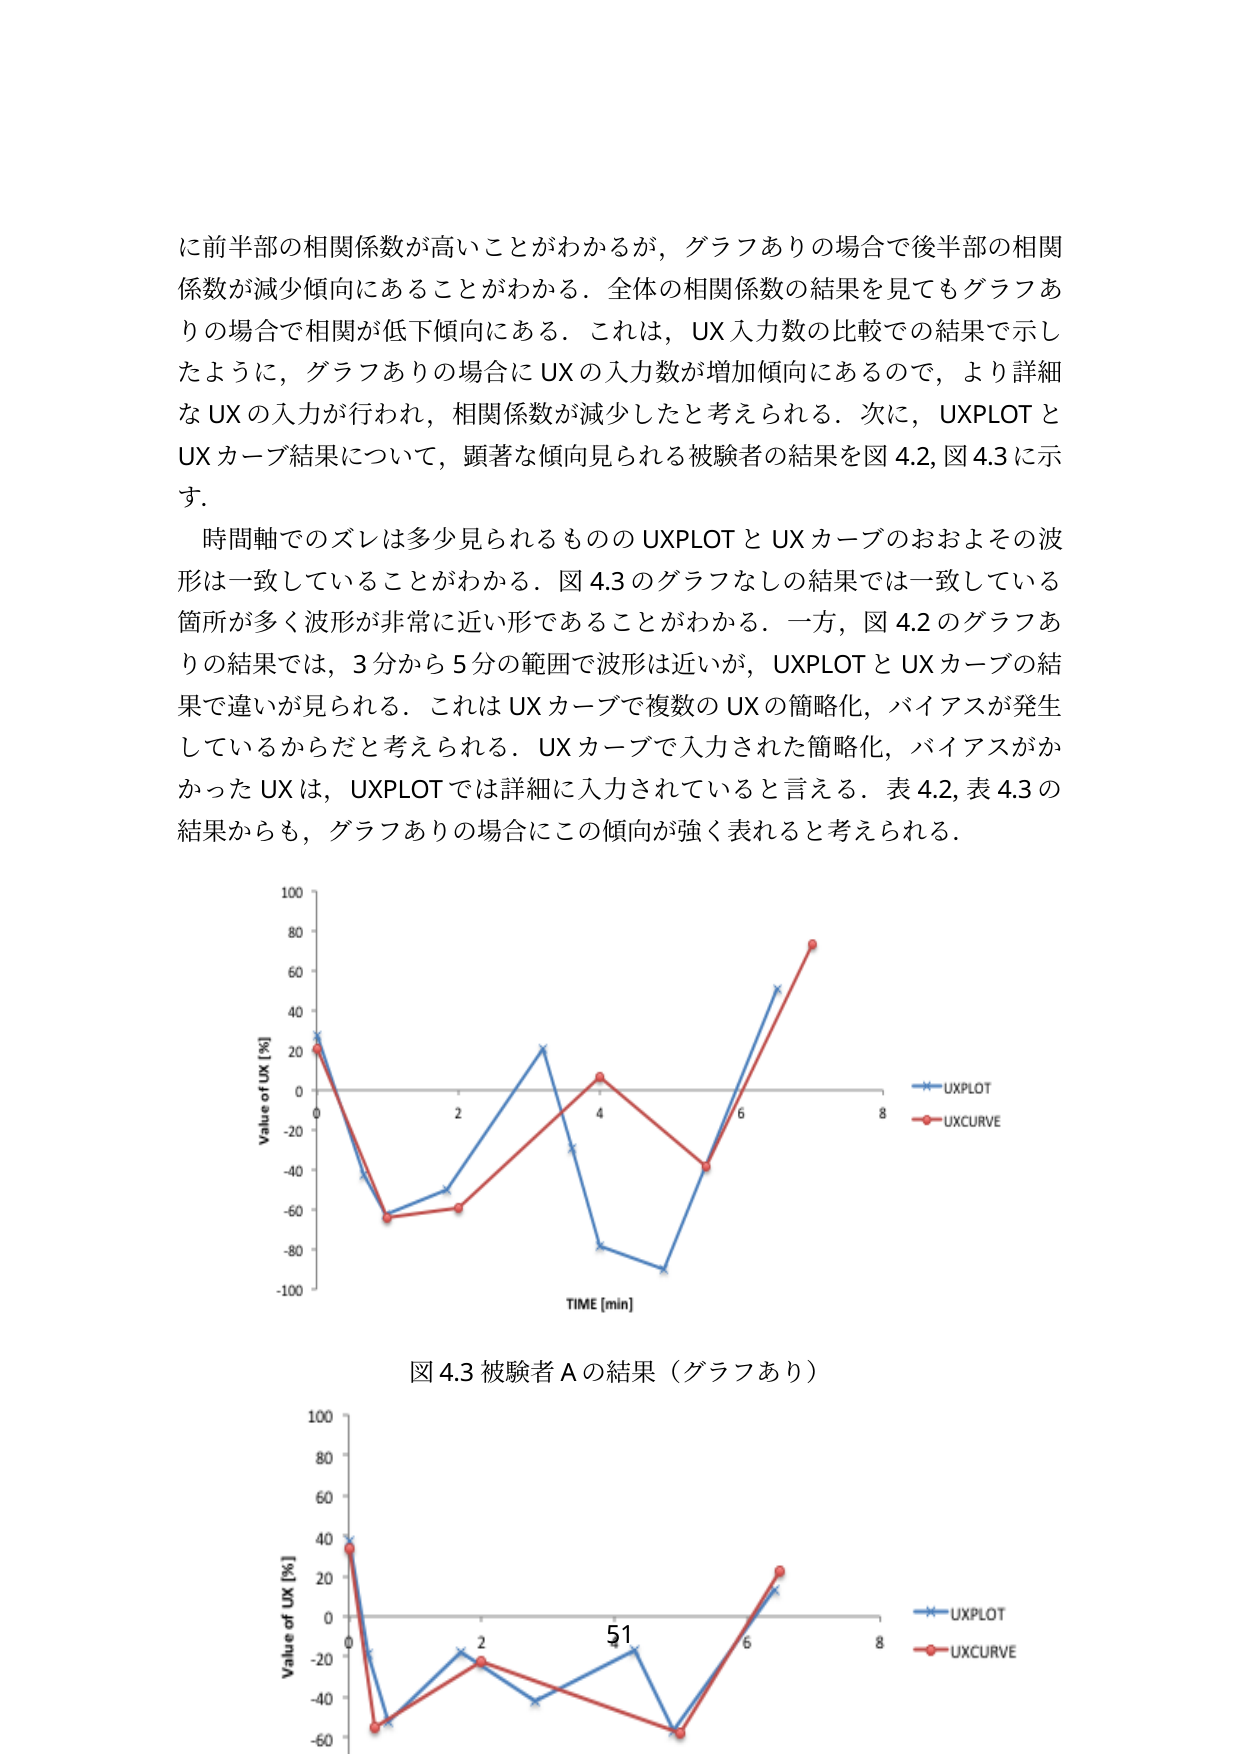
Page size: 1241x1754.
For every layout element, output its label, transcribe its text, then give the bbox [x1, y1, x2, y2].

text 図4.3 被験者Aの結果（グラフあり） [177, 1350, 1063, 1392]
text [177, 225, 1063, 517]
picture [233, 871, 1021, 1336]
text 時間軸でのズレは多少見られるもののUXPLOTとUXカーブのおおよその波形は一致していることがわかる．図4.3のグラフなしの結果では一致している箇所が多く波形が非常に近い形であることがわかる．一方，図4.2のグラフありの結果では，3分から5分の範囲で波形は近いが，UXPLOTとUXカーブの結果で違いが見られる．これはUXカーブで複数のUXの簡略化，バイアスが発生しているからだと考えられる．UXカーブで入力された簡略化，バイアスがかかったUXは，UXPLOTでは詳細に入力されていると言える．表4.2, 表4.3の結果からも，グラフありの場合にこの傾向が強く表れると考えられる． [177, 517, 1063, 850]
picture [252, 1392, 1040, 1754]
